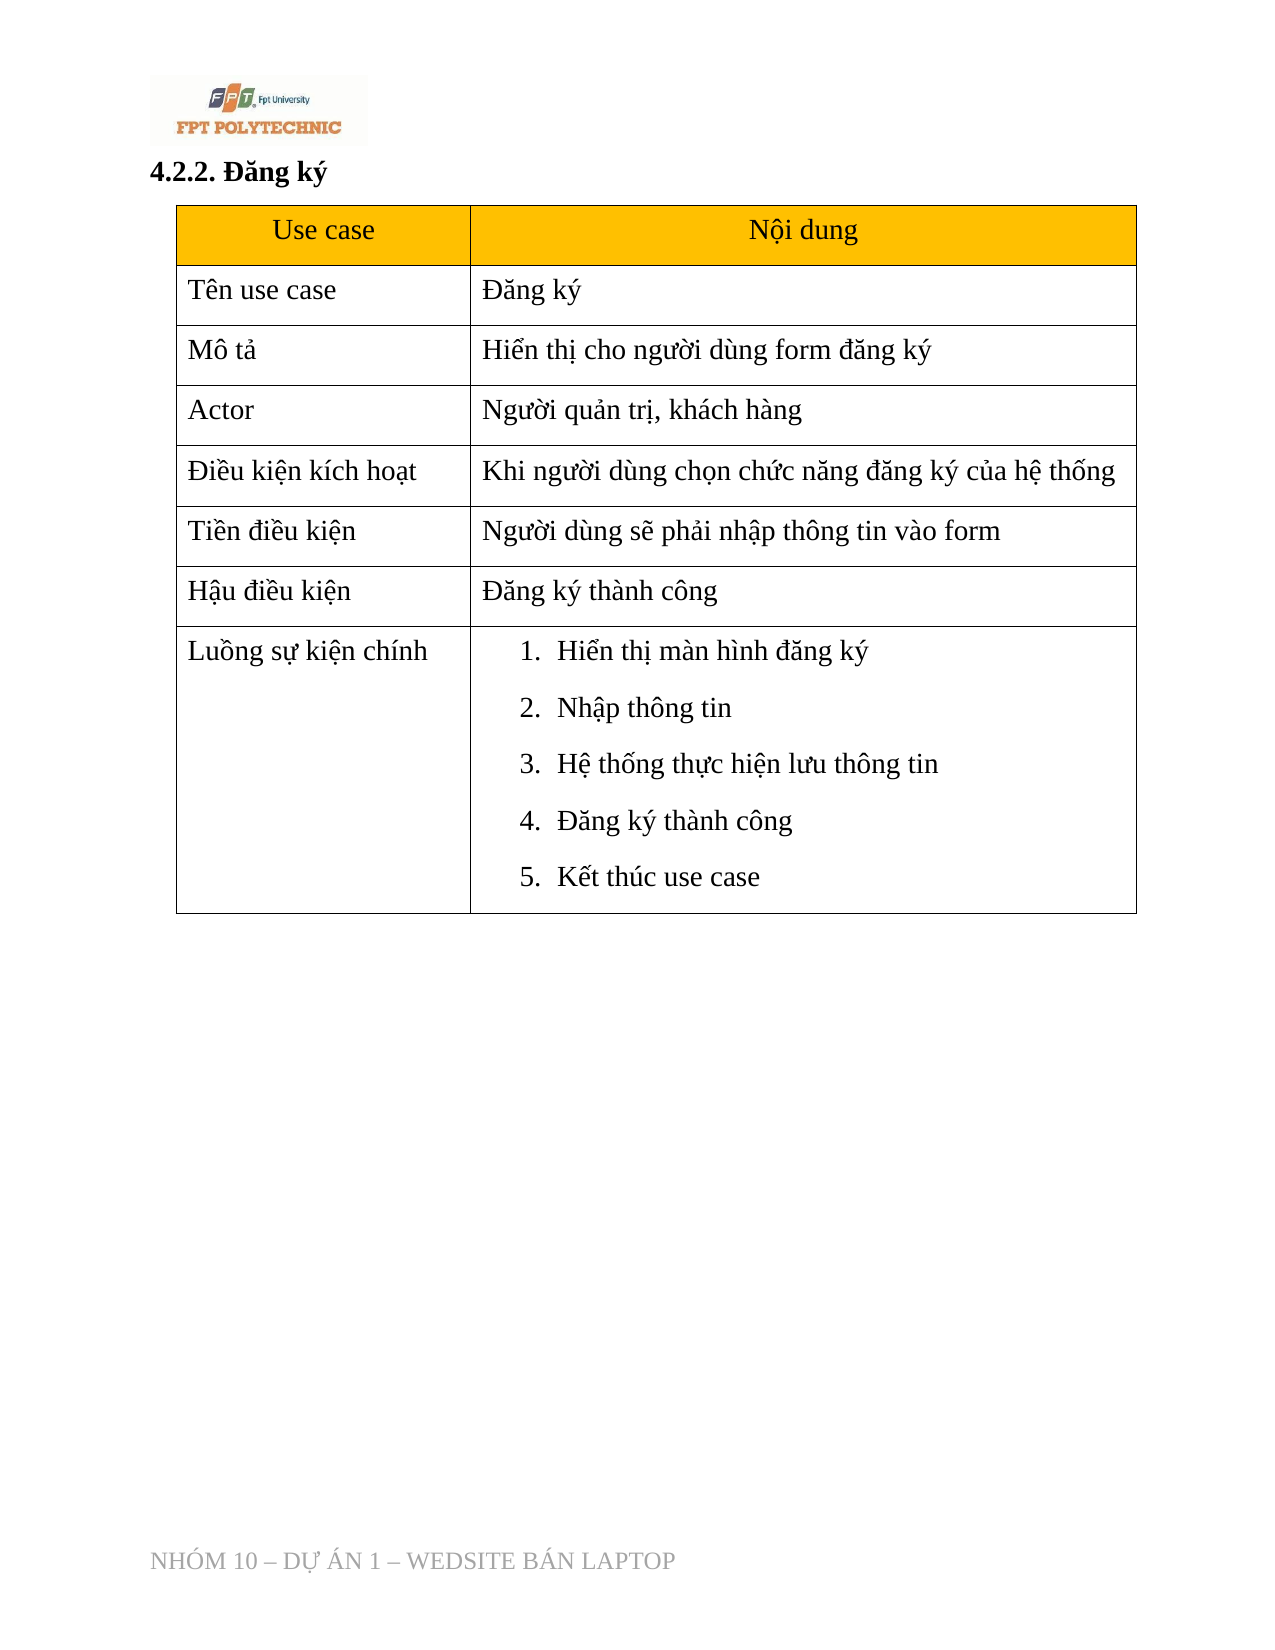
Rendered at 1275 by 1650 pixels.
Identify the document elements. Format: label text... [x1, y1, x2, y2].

table_cell Hiển thị màn hình đăng ký Nhập thông tin Hệ thống thực hiện lưu thông tin Đăng ký thành công Kết thúc use case [471, 627, 1136, 912]
table_cell Đăng ký thành công [471, 567, 1136, 626]
table_cell Đăng ký [471, 266, 1136, 325]
table_cell Người quản trị, khách hàng [471, 386, 1136, 445]
table_header Use case [177, 206, 470, 265]
table_cell Hậu điều kiện [177, 567, 470, 626]
table_cell Hiển thị cho người dùng form đăng ký [471, 326, 1136, 385]
table_cell Tên use case [177, 266, 470, 325]
picture [150, 75, 368, 146]
table_cell Điều kiện kích hoạt [177, 446, 470, 506]
table_cell Luồng sự kiện chính [177, 627, 470, 912]
subtitle 4.2.2. Đăng ký [150, 154, 1125, 188]
table_header Nội dung [471, 206, 1136, 265]
table_cell Khi người dùng chọn chức năng đăng ký của hệ thống [471, 446, 1136, 506]
table_cell Tiền điều kiện [177, 507, 470, 566]
table_cell Actor [177, 386, 470, 445]
table_cell Mô tả [177, 326, 470, 385]
table_cell Người dùng sẽ phải nhập thông tin vào form [471, 507, 1136, 566]
